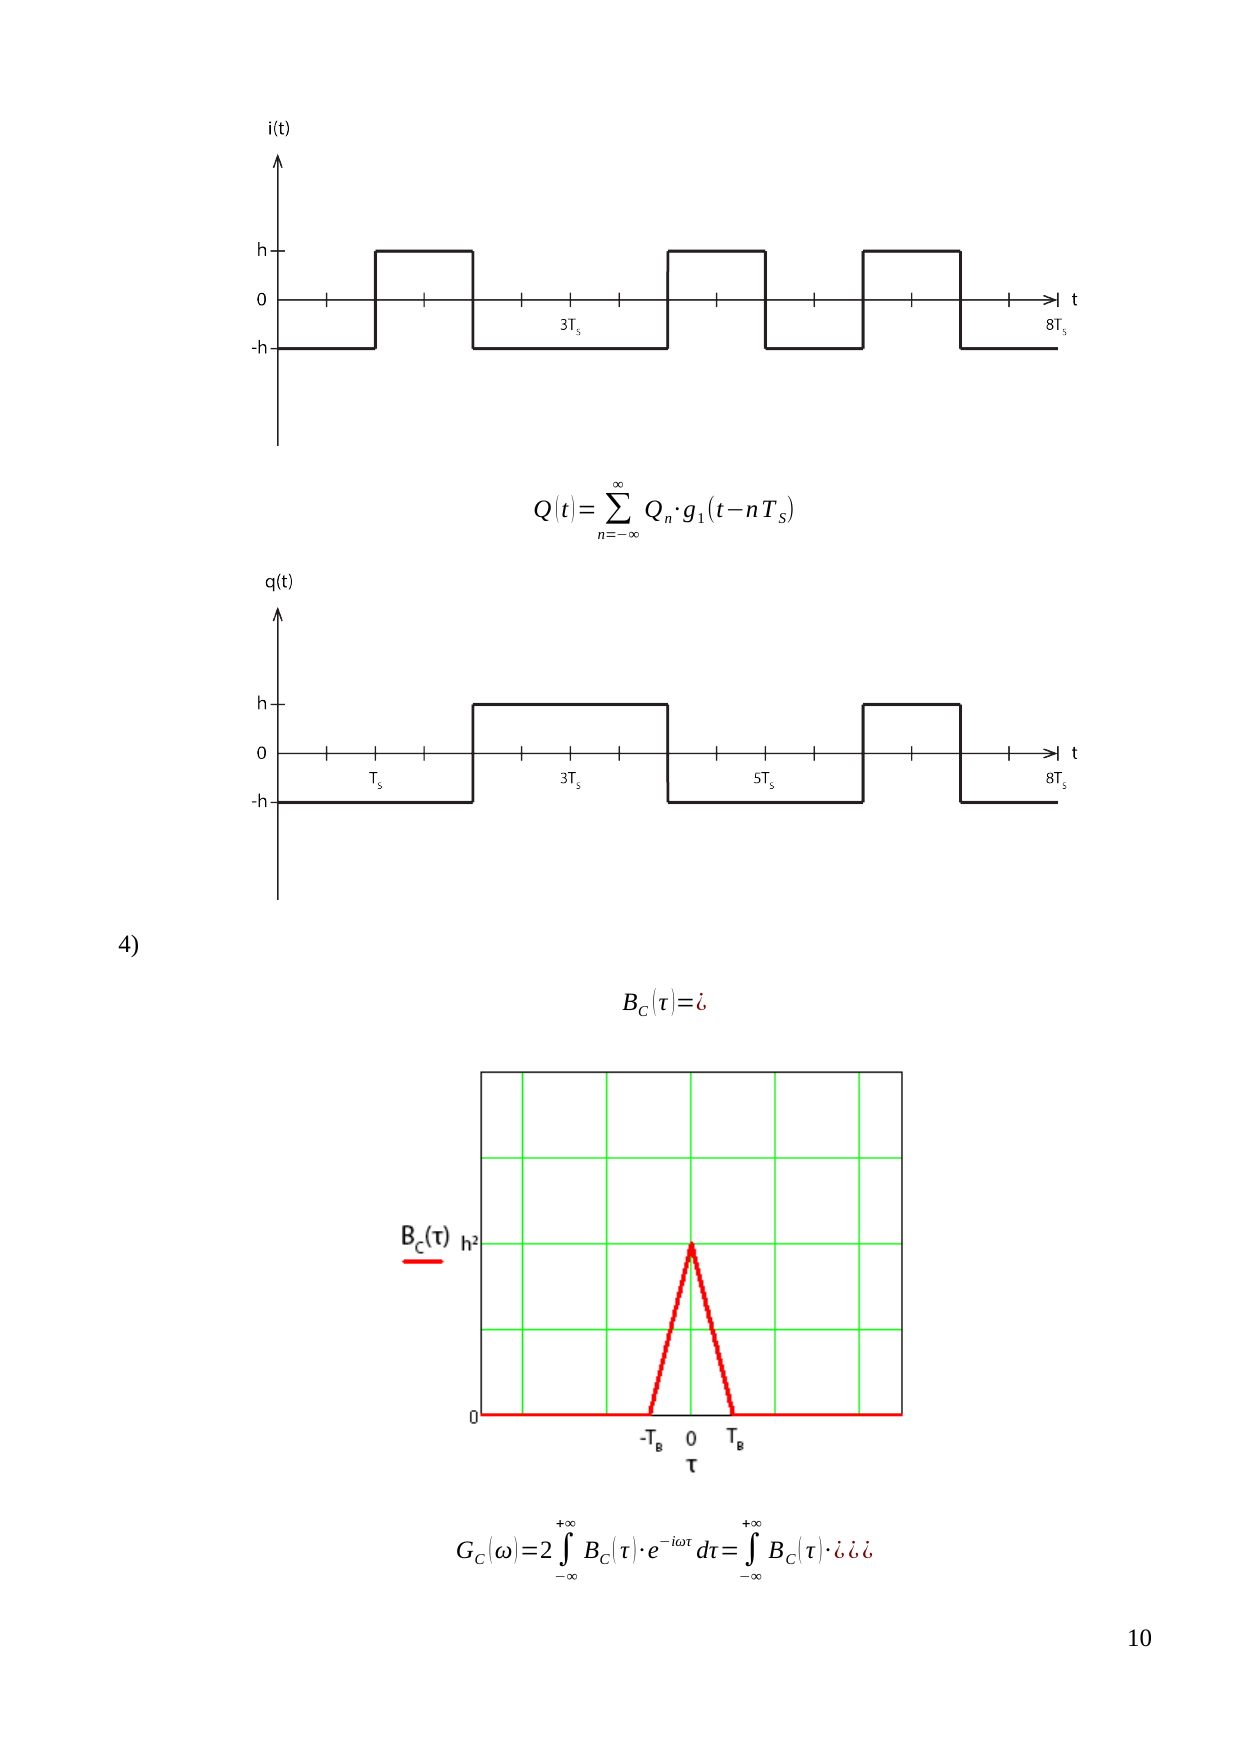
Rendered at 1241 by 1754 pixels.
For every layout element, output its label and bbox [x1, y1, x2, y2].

picture [251, 118, 1078, 446]
picture [398, 1048, 931, 1486]
picture [251, 571, 1078, 900]
